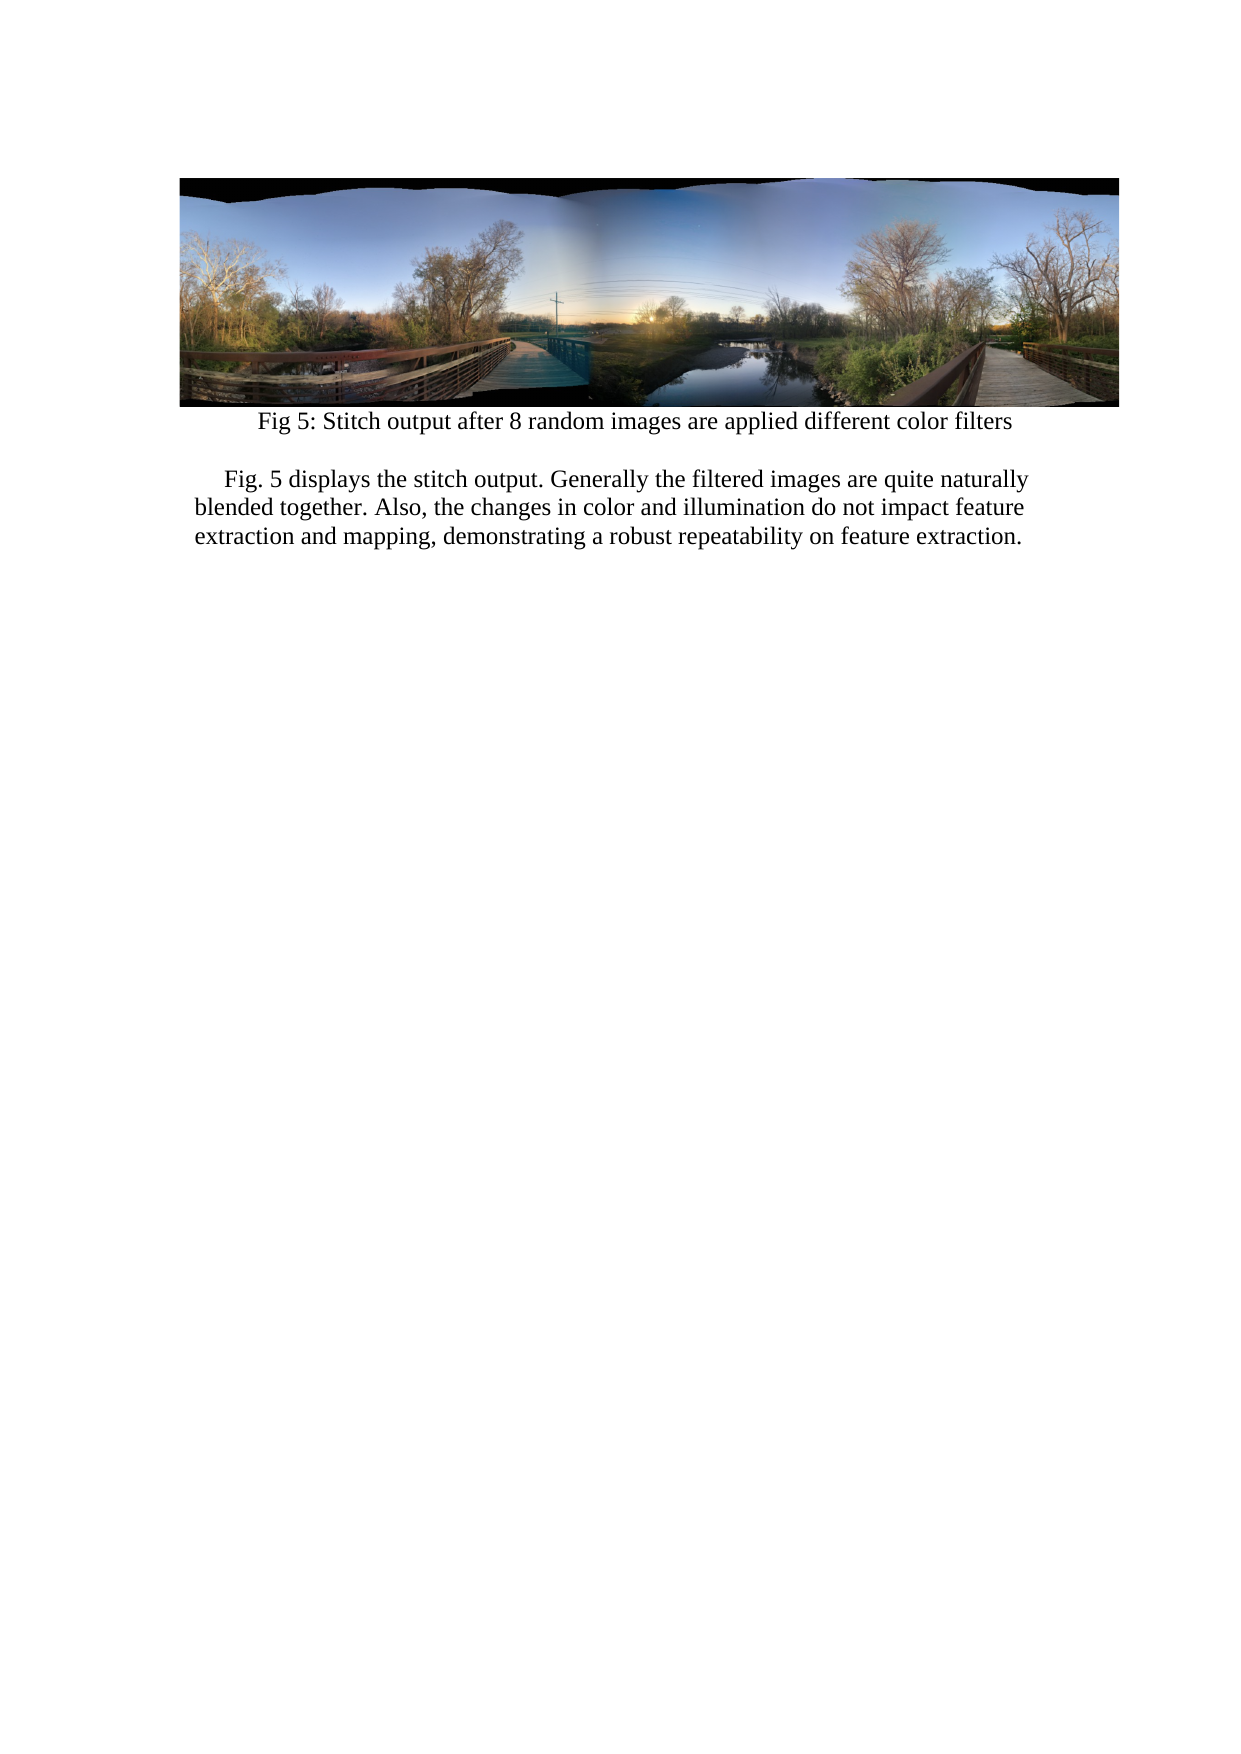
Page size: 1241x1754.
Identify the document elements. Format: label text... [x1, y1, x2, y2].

picture [179, 178, 1120, 407]
text Fig 5: Stitch output after 8 random images are applied different color filters [179, 407, 1090, 435]
text Fig. 5 displays the stitch output. Generally the filtered images are quite naturally blended together. Also, the changes in color and illumination do not impact feature extraction and mapping, demonstrating a robust repeatability on feature extraction. [194, 464, 1090, 550]
